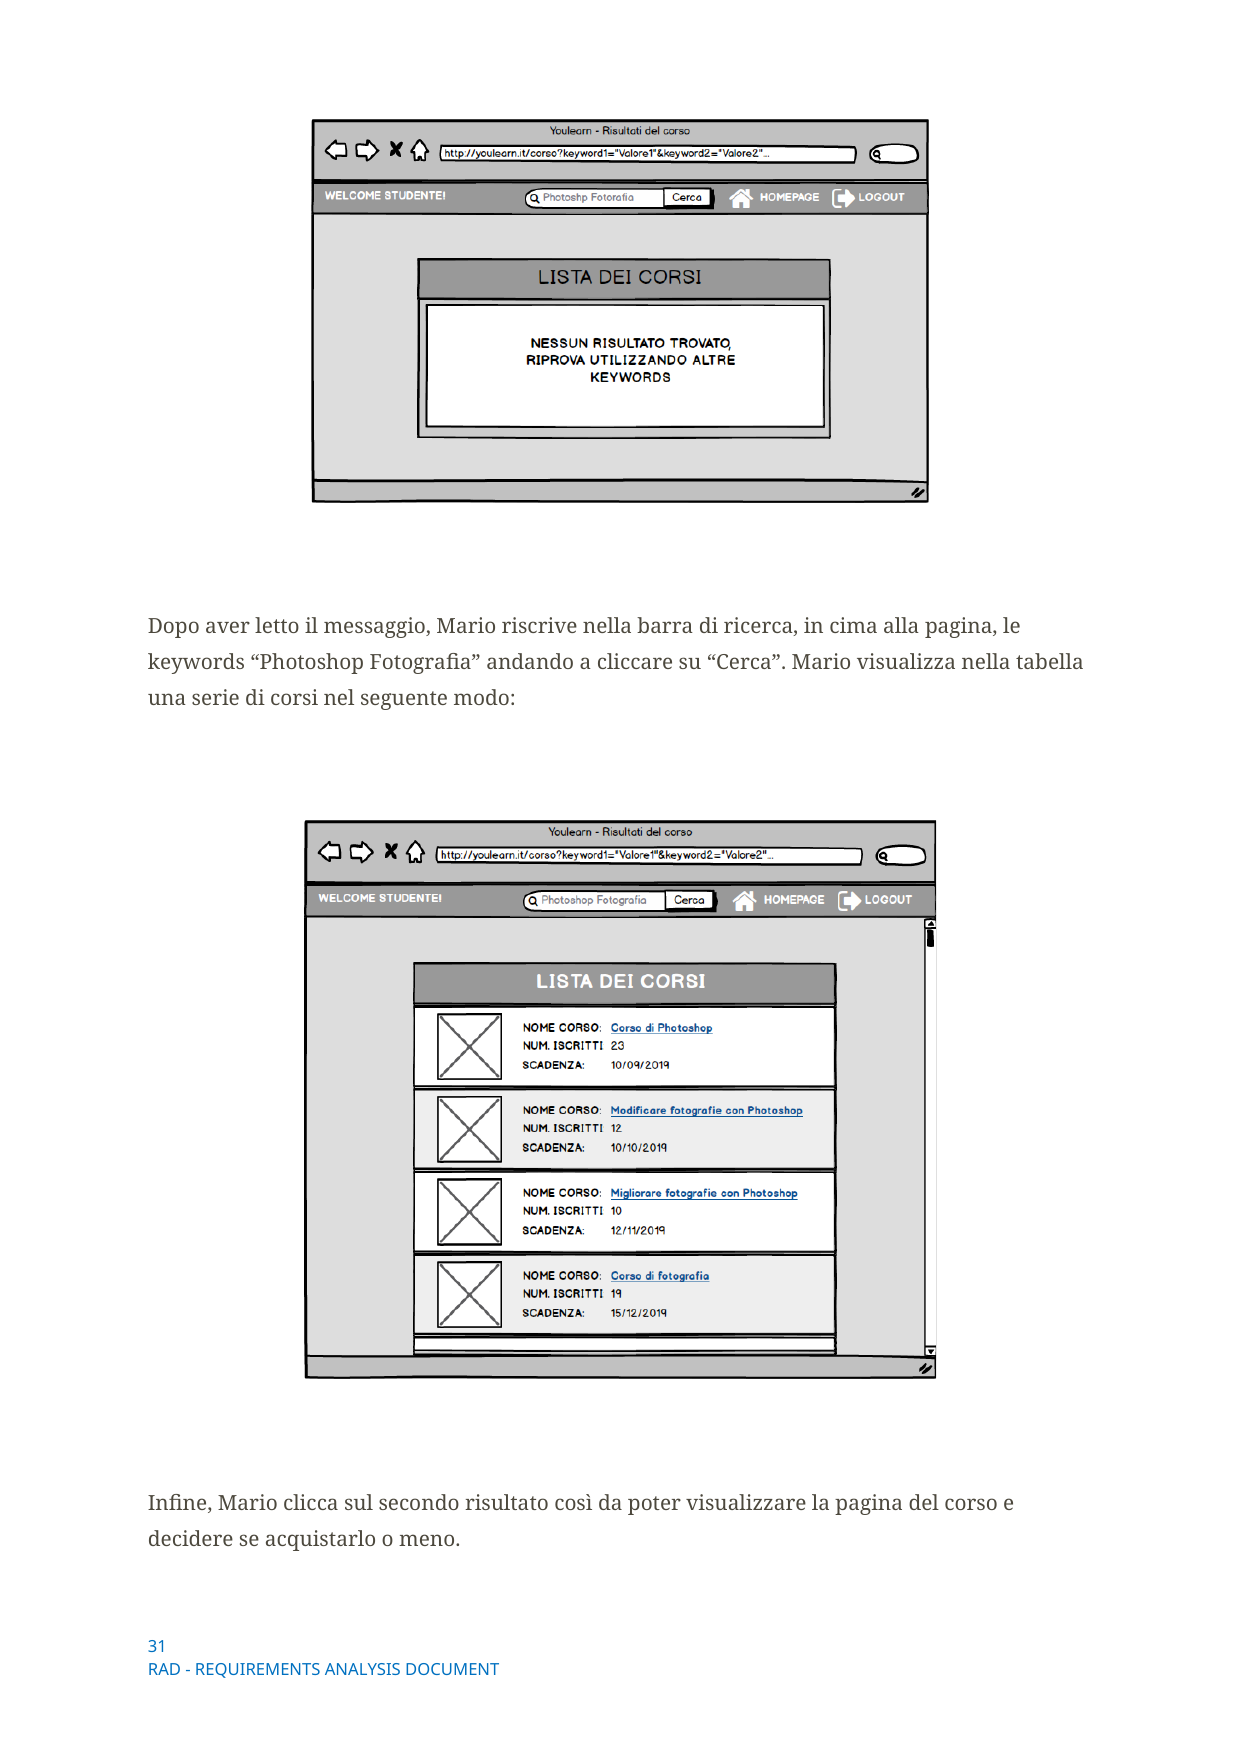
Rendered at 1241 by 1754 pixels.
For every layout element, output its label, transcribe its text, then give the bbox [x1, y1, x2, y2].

picture [311, 119, 929, 503]
text Dopo aver letto il messaggio, Mario riscrive nella barra di ricerca, in cima alla pagina, le keywords “Photoshop Fotografia” andando a cliccare su “Cerca”. Mario visualizza nella tabella una serie di corsi nel seguente modo: [148, 612, 1092, 711]
text Infine, Mario clicca sul secondo risultato così da poter visualizzare la pagina del corso e decidere se acquistarlo o meno. [148, 1488, 1092, 1552]
picture [304, 820, 937, 1379]
